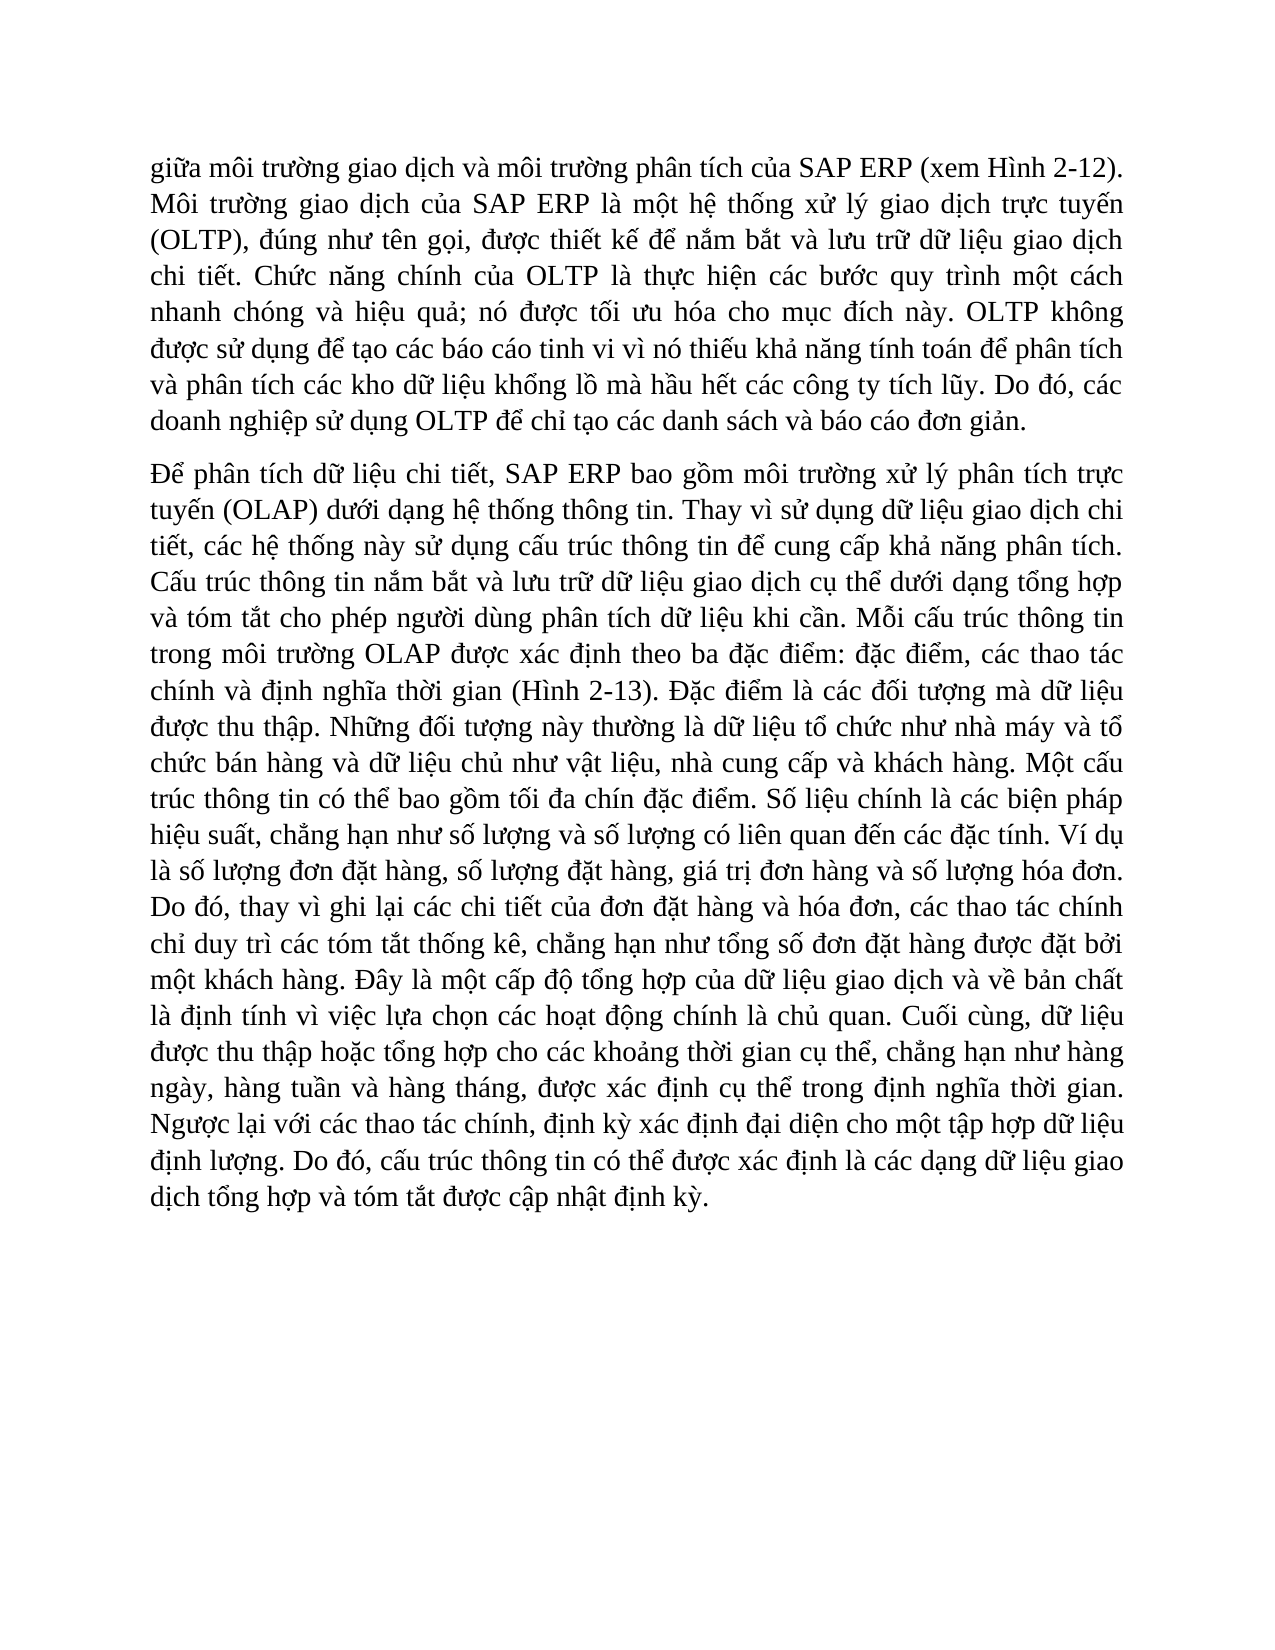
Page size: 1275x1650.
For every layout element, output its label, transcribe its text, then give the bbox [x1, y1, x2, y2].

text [150, 150, 1125, 437]
text Để phân tích dữ liệu chi tiết, SAP ERP bao gồm môi trường xử lý phân tích trực tuyến (OLAP) dưới dạng hệ thống thông tin. Thay vì sử dụng dữ liệu giao dịch chi tiết, các hệ thống này sử dụng cấu trúc thông tin để cung cấp khả năng phân tích. Cấu trúc thông tin nắm bắt và lưu trữ dữ liệu giao dịch cụ thể dưới dạng tổng hợp và tóm tắt cho phép người dùng phân tích dữ liệu khi cần. Mỗi cấu trúc thông tin trong môi trường OLAP được xác định theo ba đặc điểm: đặc điểm, các thao tác chính và định nghĩa thời gian (Hình 2-13). Đặc điểm là các đối tượng mà dữ liệu được thu thập. Những đối tượng này thường là dữ liệu tổ chức như nhà máy và tổ chức bán hàng và dữ liệu chủ như vật liệu, nhà cung cấp và khách hàng. Một cấu trúc thông tin có thể bao gồm tối đa chín đặc điểm. Số liệu chính là các biện pháp hiệu suất, chẳng hạn như số lượng và số lượng có liên quan đến các đặc tính. Ví dụ là số lượng đơn đặt hàng, số lượng đặt hàng, giá trị đơn hàng và số lượng hóa đơn. Do đó, thay vì ghi lại các chi tiết của đơn đặt hàng và hóa đơn, các thao tác chính chỉ duy trì các tóm tắt thống kê, chẳng hạn như tổng số đơn đặt hàng được đặt bởi một khách hàng. Đây là một cấp độ tổng hợp của dữ liệu giao dịch và về bản chất là định tính vì việc lựa chọn các hoạt động chính là chủ quan. Cuối cùng, dữ liệu được thu thập hoặc tổng hợp cho các khoảng thời gian cụ thể, chẳng hạn như hàng ngày, hàng tuần và hàng tháng, được xác định cụ thể trong định nghĩa thời gian. Ngược lại với các thao tác chính, định kỳ xác định đại diện cho một tập hợp dữ liệu định lượng. Do đó, cấu trúc thông tin có thể được xác định là các dạng dữ liệu giao dịch tổng hợp và tóm tắt được cập nhật định kỳ. [150, 456, 1125, 1212]
